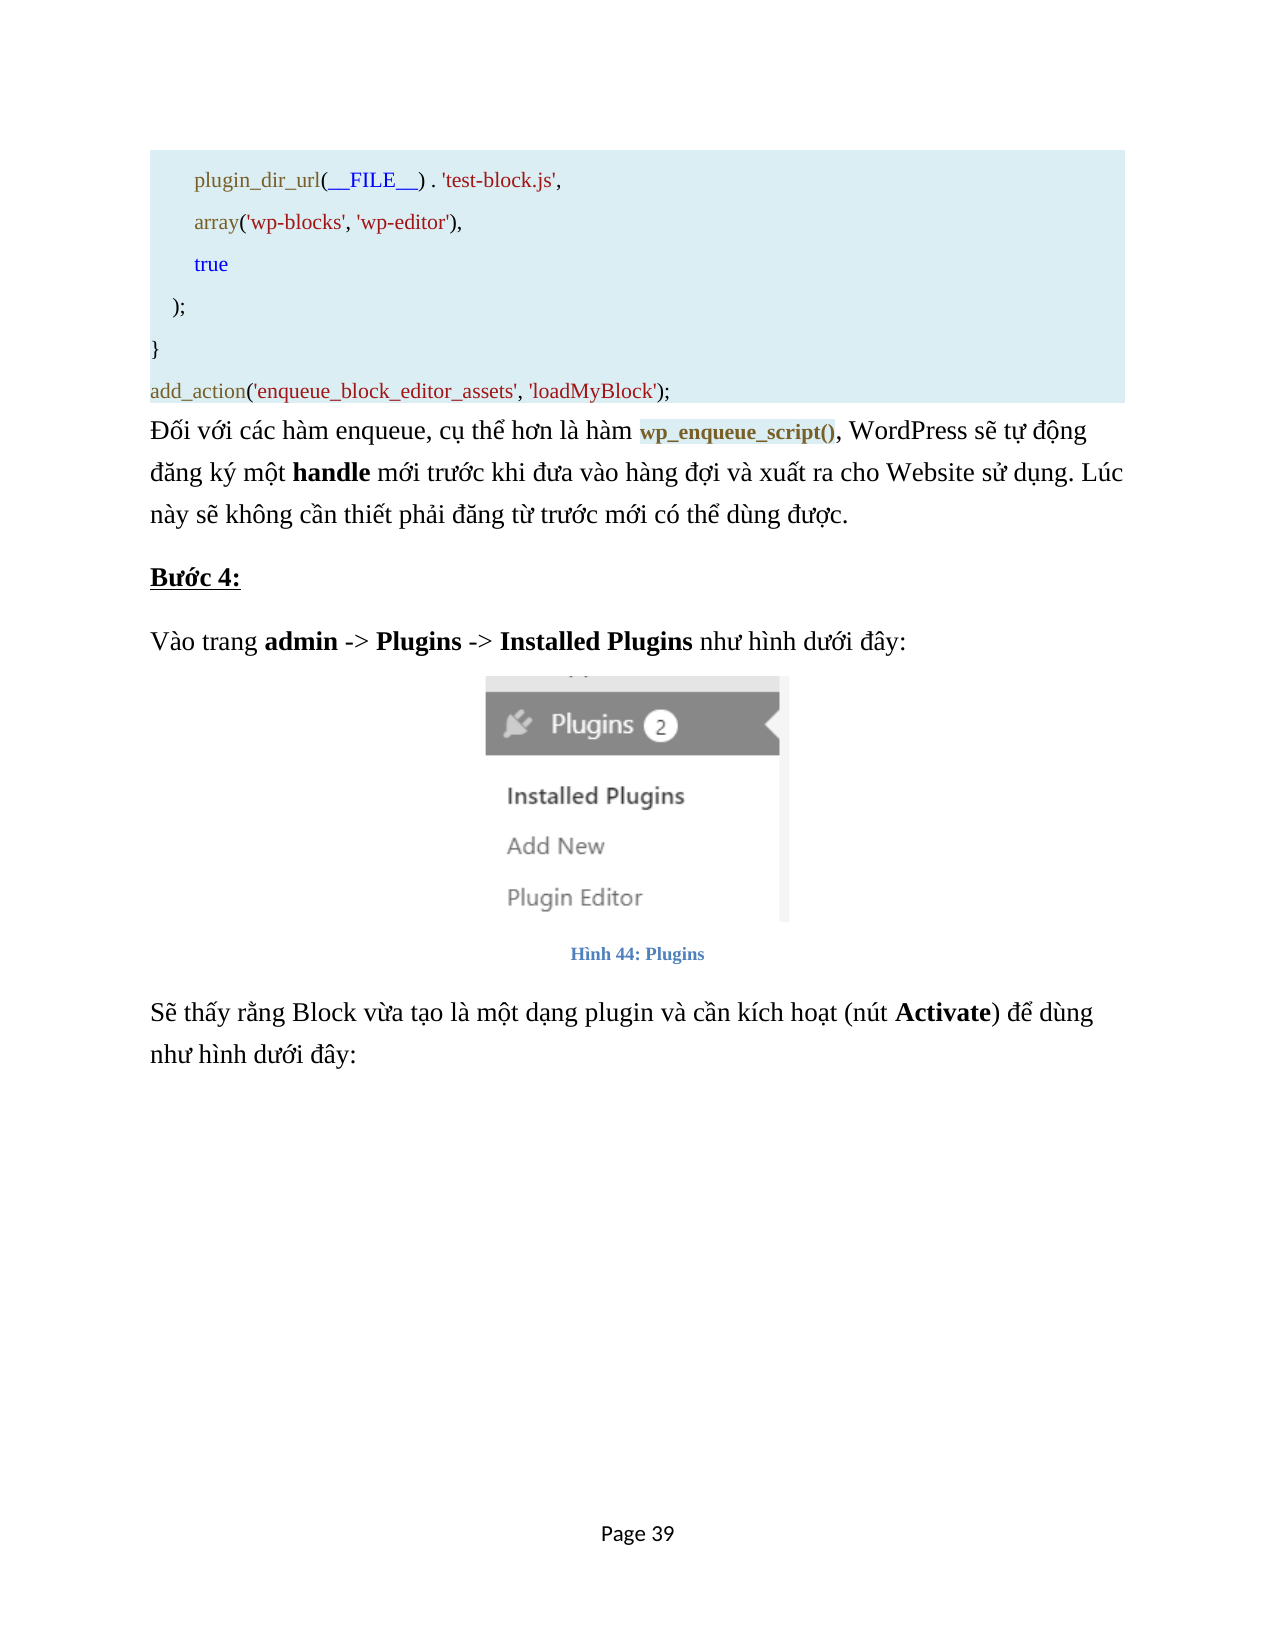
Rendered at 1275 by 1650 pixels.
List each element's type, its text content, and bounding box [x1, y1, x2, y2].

text Sẽ thấy rằng Block vừa tạo là một dạng plugin và cần kích hoạt (nút Activate) để dùng như hình dưới đây: [150, 985, 1125, 1069]
picture [485, 676, 790, 922]
text Bước 4: [150, 551, 1125, 593]
text } [150, 319, 1125, 361]
text plugin_dir_url(__FILE__) . 'test-block.js', [150, 150, 1125, 192]
text Hình 44: Plugins [150, 943, 1125, 964]
text add_action('enqueue_block_editor_assets', 'loadMyBlock'); [150, 361, 1125, 403]
text array('wp-blocks', 'wp-editor'), [150, 192, 1125, 234]
text Vào trang admin -> Plugins -> Installed Plugins như hình dưới đây: [150, 613, 1125, 656]
text Đối với các hàm enqueue, cụ thể hơn là hàm wp_enqueue_script(), WordPress sẽ tự động đăng ký một handle mới trước khi đưa vào hàng đợi và xuất ra cho Website sử dụng. Lúc này sẽ không cần thiết phải đăng từ trước mới có thể dùng được. [150, 403, 1125, 530]
text true [150, 234, 1125, 277]
text ); [150, 277, 1125, 319]
